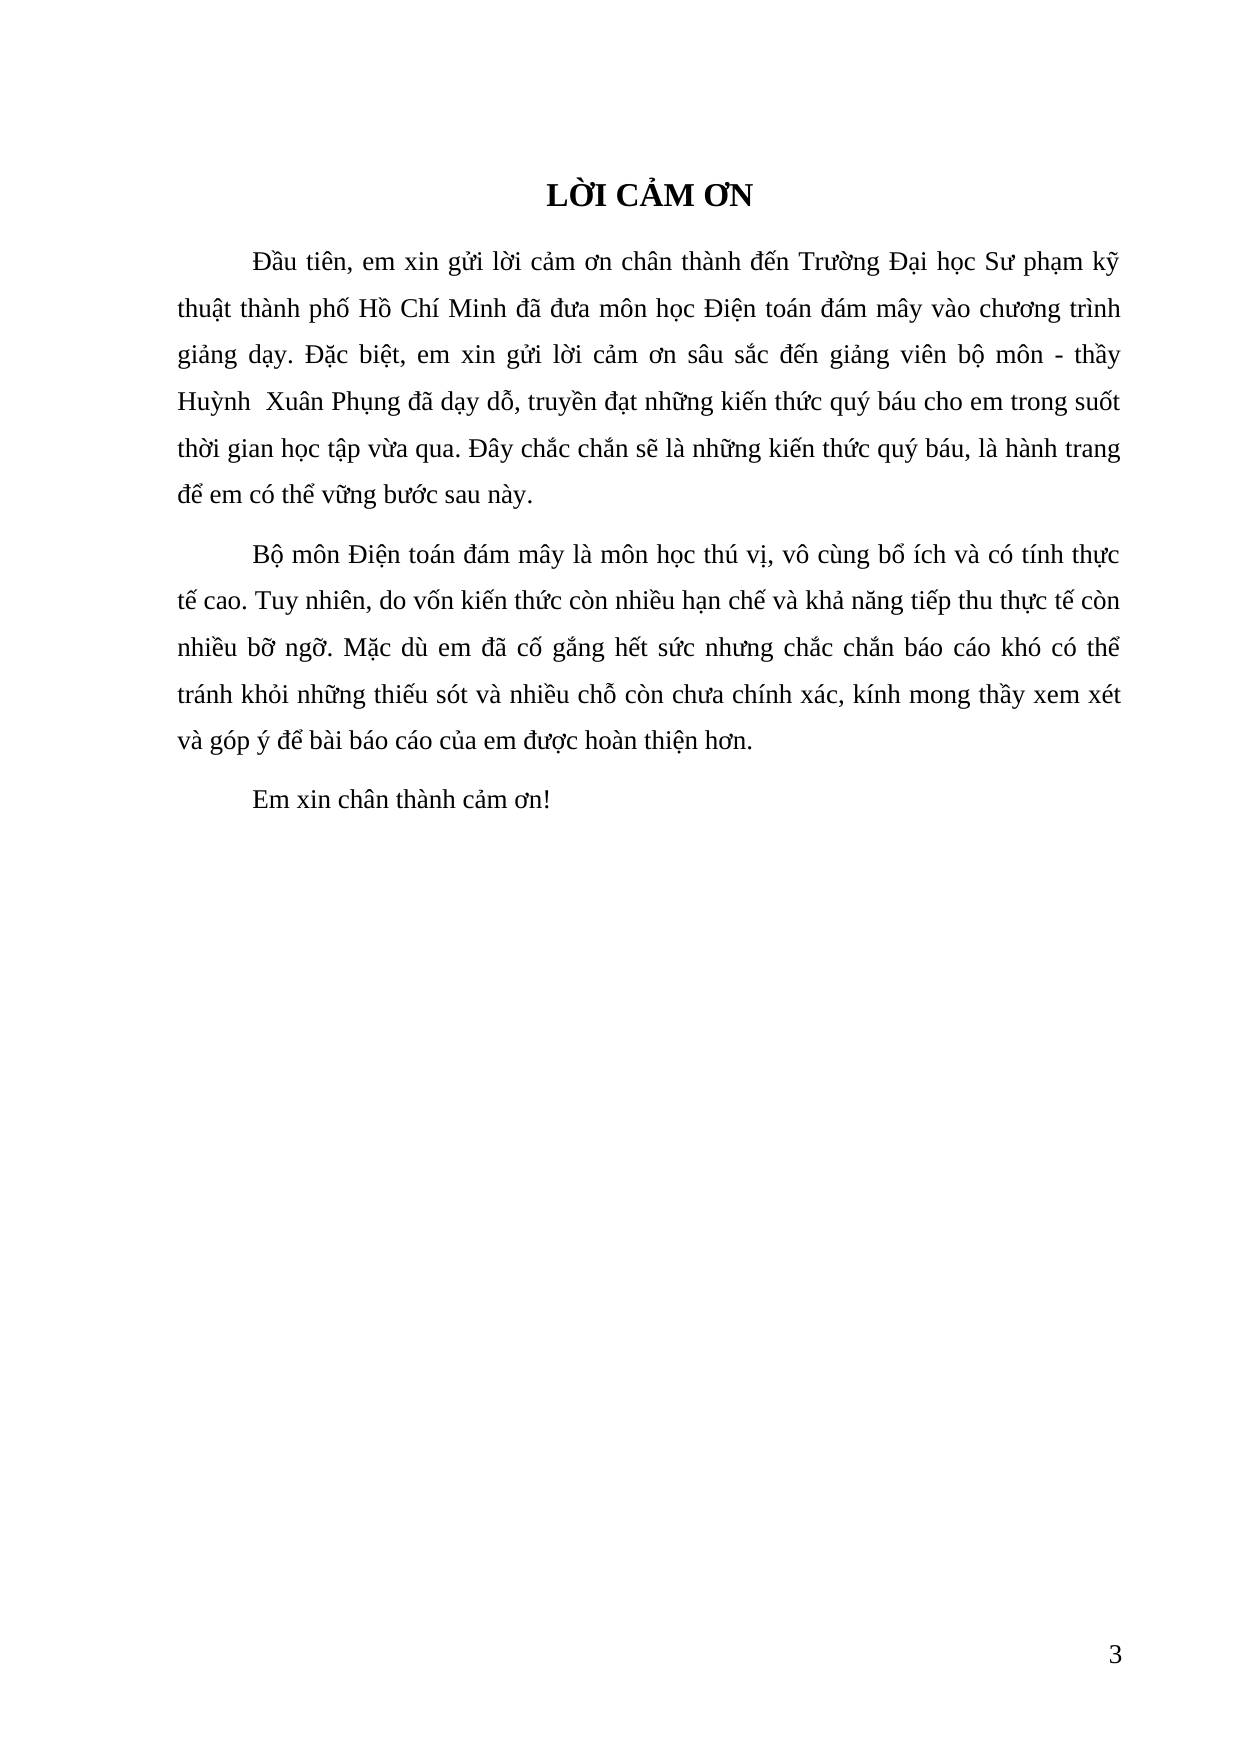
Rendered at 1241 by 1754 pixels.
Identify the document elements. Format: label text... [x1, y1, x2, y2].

text Em xin chân thành cảm ơn! [177, 783, 1122, 815]
text Đầu tiên, em xin gửi lời cảm ơn chân thành đến Trường Đại học Sư phạm kỹ thuật thành phố Hồ Chí Minh đã đưa môn học Điện toán đám mây vào chương trình giảng dạy. Đặc biệt, em xin gửi lời cảm ơn sâu sắc đến giảng viên bộ môn - thầy Huỳnh Xuân Phụng đã dạy dỗ, truyền đạt những kiến thức quý báu cho em trong suốt thời gian học tập vừa qua. Đây chắc chắn sẽ là những kiến thức quý báu, là hành trang để em có thể vững bước sau này. [177, 245, 1122, 510]
text Bộ môn Điện toán đám mây là môn học thú vị, vô cùng bổ ích và có tính thực tế cao. Tuy nhiên, do vốn kiến thức còn nhiều hạn chế và khả năng tiếp thu thực tế còn nhiều bỡ ngỡ. Mặc dù em đã cố gắng hết sức nhưng chắc chắn báo cáo khó có thể tránh khỏi những thiếu sót và nhiều chỗ còn chưa chính xác, kính mong thầy xem xét và góp ý để bài báo cáo của em được hoàn thiện hơn. [177, 538, 1122, 756]
subtitle LỜI CẢM ƠN [177, 175, 1122, 213]
